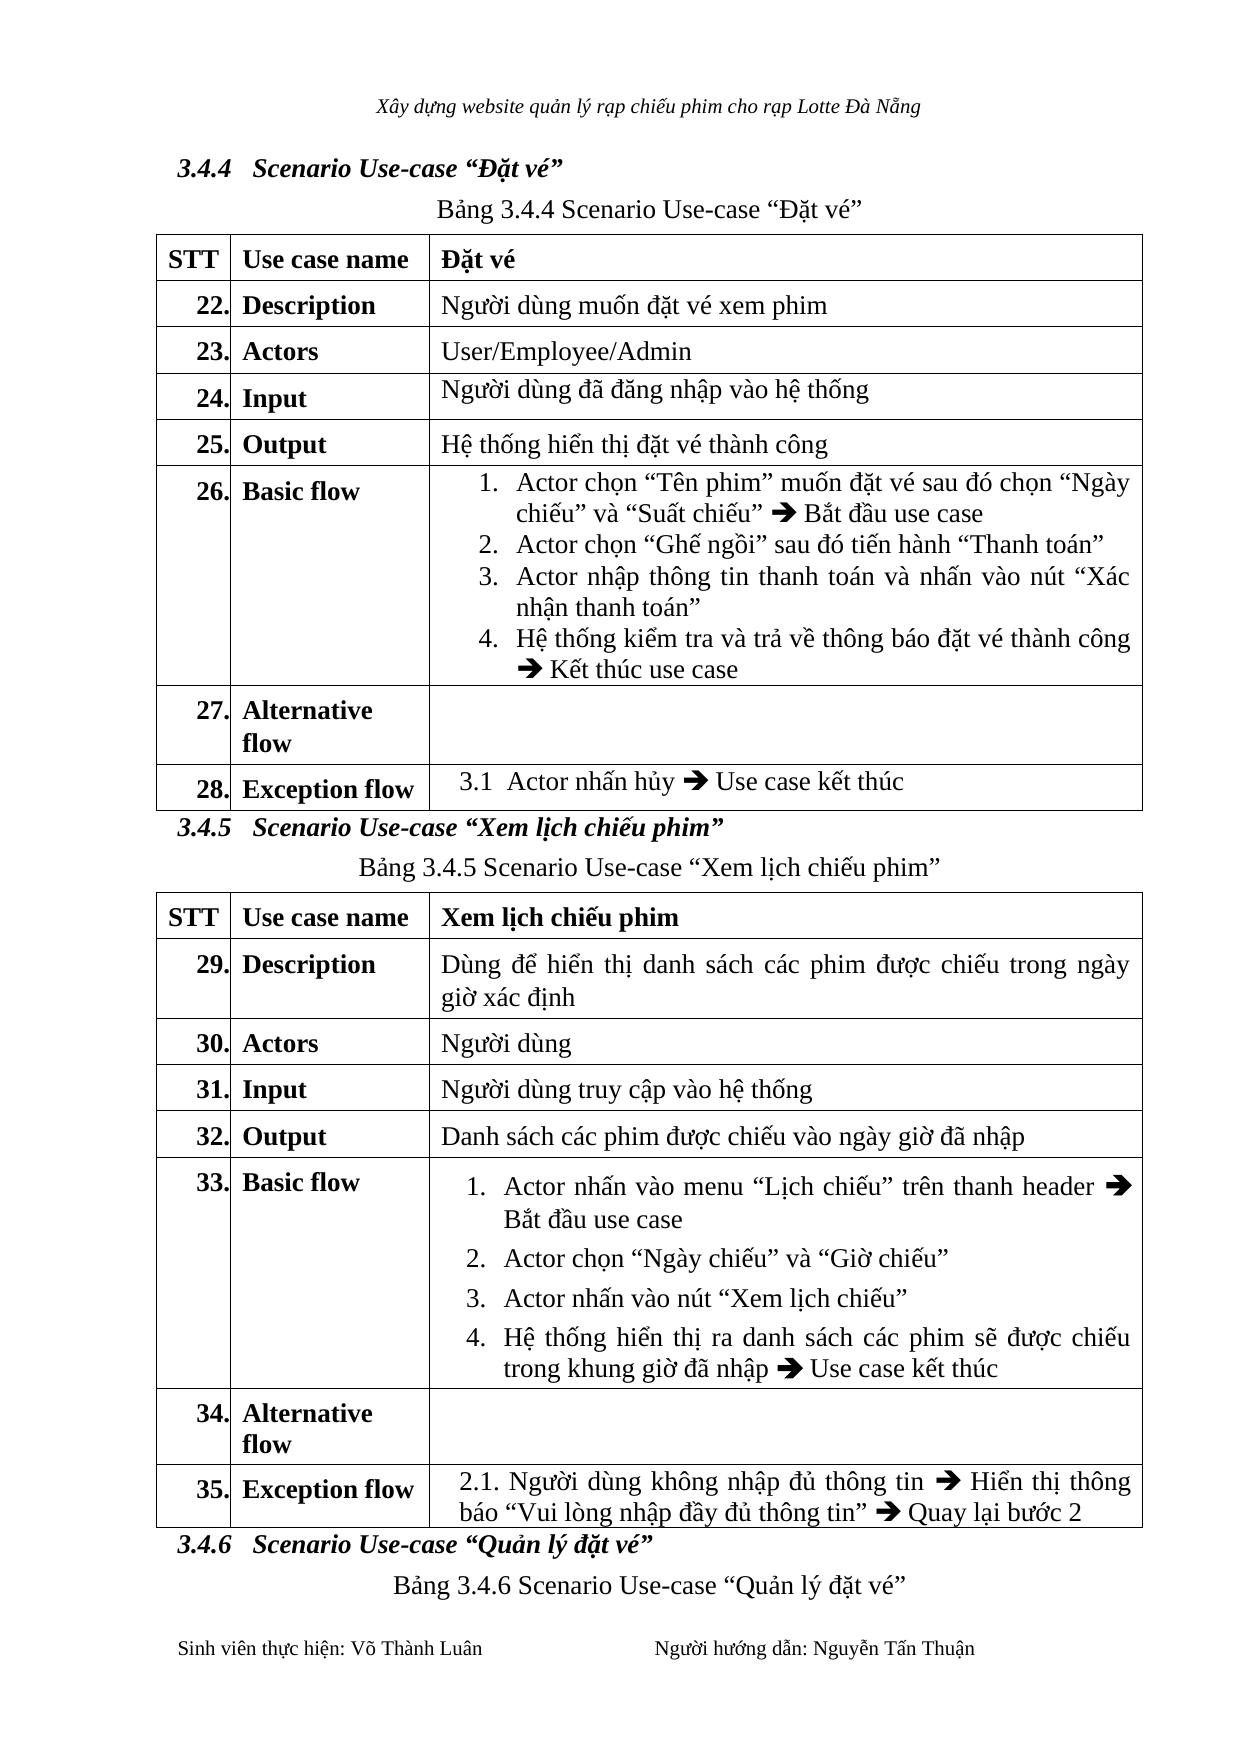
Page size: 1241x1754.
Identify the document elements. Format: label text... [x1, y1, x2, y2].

table_cell User/Employee/Admin [430, 327, 1142, 372]
table_cell [157, 939, 230, 1018]
table_cell 2.1. Người dùng không nhập đủ thông tin Hiển thị thông báo “Vui lòng nhập đầy đủ thông tin” Quay lại bước 2 [430, 1465, 1142, 1527]
table_cell Hệ thống hiển thị đặt vé thành công [430, 420, 1142, 465]
table_cell Input [231, 374, 429, 419]
table_cell Exception flow [231, 1465, 429, 1527]
table_header STT [157, 235, 230, 280]
table_cell [157, 686, 230, 764]
list 3.4.5 Scenario Use-case “Xem lịch chiếu phim” [177, 811, 1122, 842]
table_cell Input [231, 1065, 429, 1110]
list 3.4.6 Scenario Use-case “Quản lý đặt vé” [177, 1528, 1122, 1559]
table_cell [157, 1019, 230, 1064]
table_cell [157, 327, 230, 372]
table_cell Người dùng muốn đặt vé xem phim [430, 281, 1142, 326]
table_cell Output [231, 1111, 429, 1157]
table_cell Dùng để hiển thị danh sách các phim được chiếu trong ngày giờ xác định [430, 939, 1142, 1018]
table_header Đặt vé [430, 235, 1142, 280]
text Bảng 3.4.5 Scenario Use-case “Xem lịch chiếu phim” [177, 852, 1122, 883]
table_header Use case name [231, 893, 429, 938]
table_cell Người dùng [430, 1019, 1142, 1064]
table_cell Description [231, 281, 429, 326]
table_cell Alternative flow [231, 1389, 429, 1464]
table_header Use case name [231, 235, 429, 280]
table_cell Alternative flow [231, 686, 429, 764]
table_cell [157, 1465, 230, 1527]
list 3.4.4 Scenario Use-case “Đặt vé” [177, 153, 1122, 184]
table_cell Actors [231, 1019, 429, 1064]
table_cell [157, 1389, 230, 1464]
table_cell Description [231, 939, 429, 1018]
text Bảng 3.4.6 Scenario Use-case “Quản lý đặt vé” [177, 1569, 1122, 1600]
table_cell [157, 765, 230, 810]
table_cell 3.1 Actor nhấn hủy Use case kết thúc [430, 765, 1142, 810]
table_cell Basic flow [231, 1158, 429, 1388]
table_cell [157, 374, 230, 419]
text Bảng 3.4.4 Scenario Use-case “Đặt vé” [177, 193, 1122, 224]
table_cell [430, 686, 1142, 764]
table_cell [157, 420, 230, 465]
table_cell [157, 466, 230, 684]
table_header STT [157, 893, 230, 938]
table_cell Người dùng truy cập vào hệ thống [430, 1065, 1142, 1110]
table_cell [157, 1111, 230, 1157]
table_cell Người dùng đã đăng nhập vào hệ thống [430, 374, 1142, 419]
table_cell [157, 1065, 230, 1110]
table_cell [157, 281, 230, 326]
table_cell [430, 1389, 1142, 1464]
table_cell Actors [231, 327, 429, 372]
table_cell [157, 1158, 230, 1388]
table_cell Danh sách các phim được chiếu vào ngày giờ đã nhập [430, 1111, 1142, 1157]
table_cell Exception flow [231, 765, 429, 810]
table_cell Output [231, 420, 429, 465]
table_cell Actor chọn “Tên phim” muốn đặt vé sau đó chọn “Ngày chiếu” và “Suất chiếu” Bắt đầu use case Actor chọn “Ghế ngồi” sau đó tiến hành “Thanh toán” Actor nhập thông tin thanh toán và nhấn vào nút “Xác nhận thanh toán” Hệ thống kiểm tra và trả về thông báo đặt vé thành công Kết thúc use case [430, 466, 1142, 684]
table_cell Basic flow [231, 466, 429, 684]
table_cell Actor nhấn vào menu “Lịch chiếu” trên thanh header Bắt đầu use case Actor chọn “Ngày chiếu” và “Giờ chiếu” Actor nhấn vào nút “Xem lịch chiếu” Hệ thống hiển thị ra danh sách các phim sẽ được chiếu trong khung giờ đã nhập Use case kết thúc [430, 1158, 1142, 1388]
table_header Xem lịch chiếu phim [430, 893, 1142, 938]
